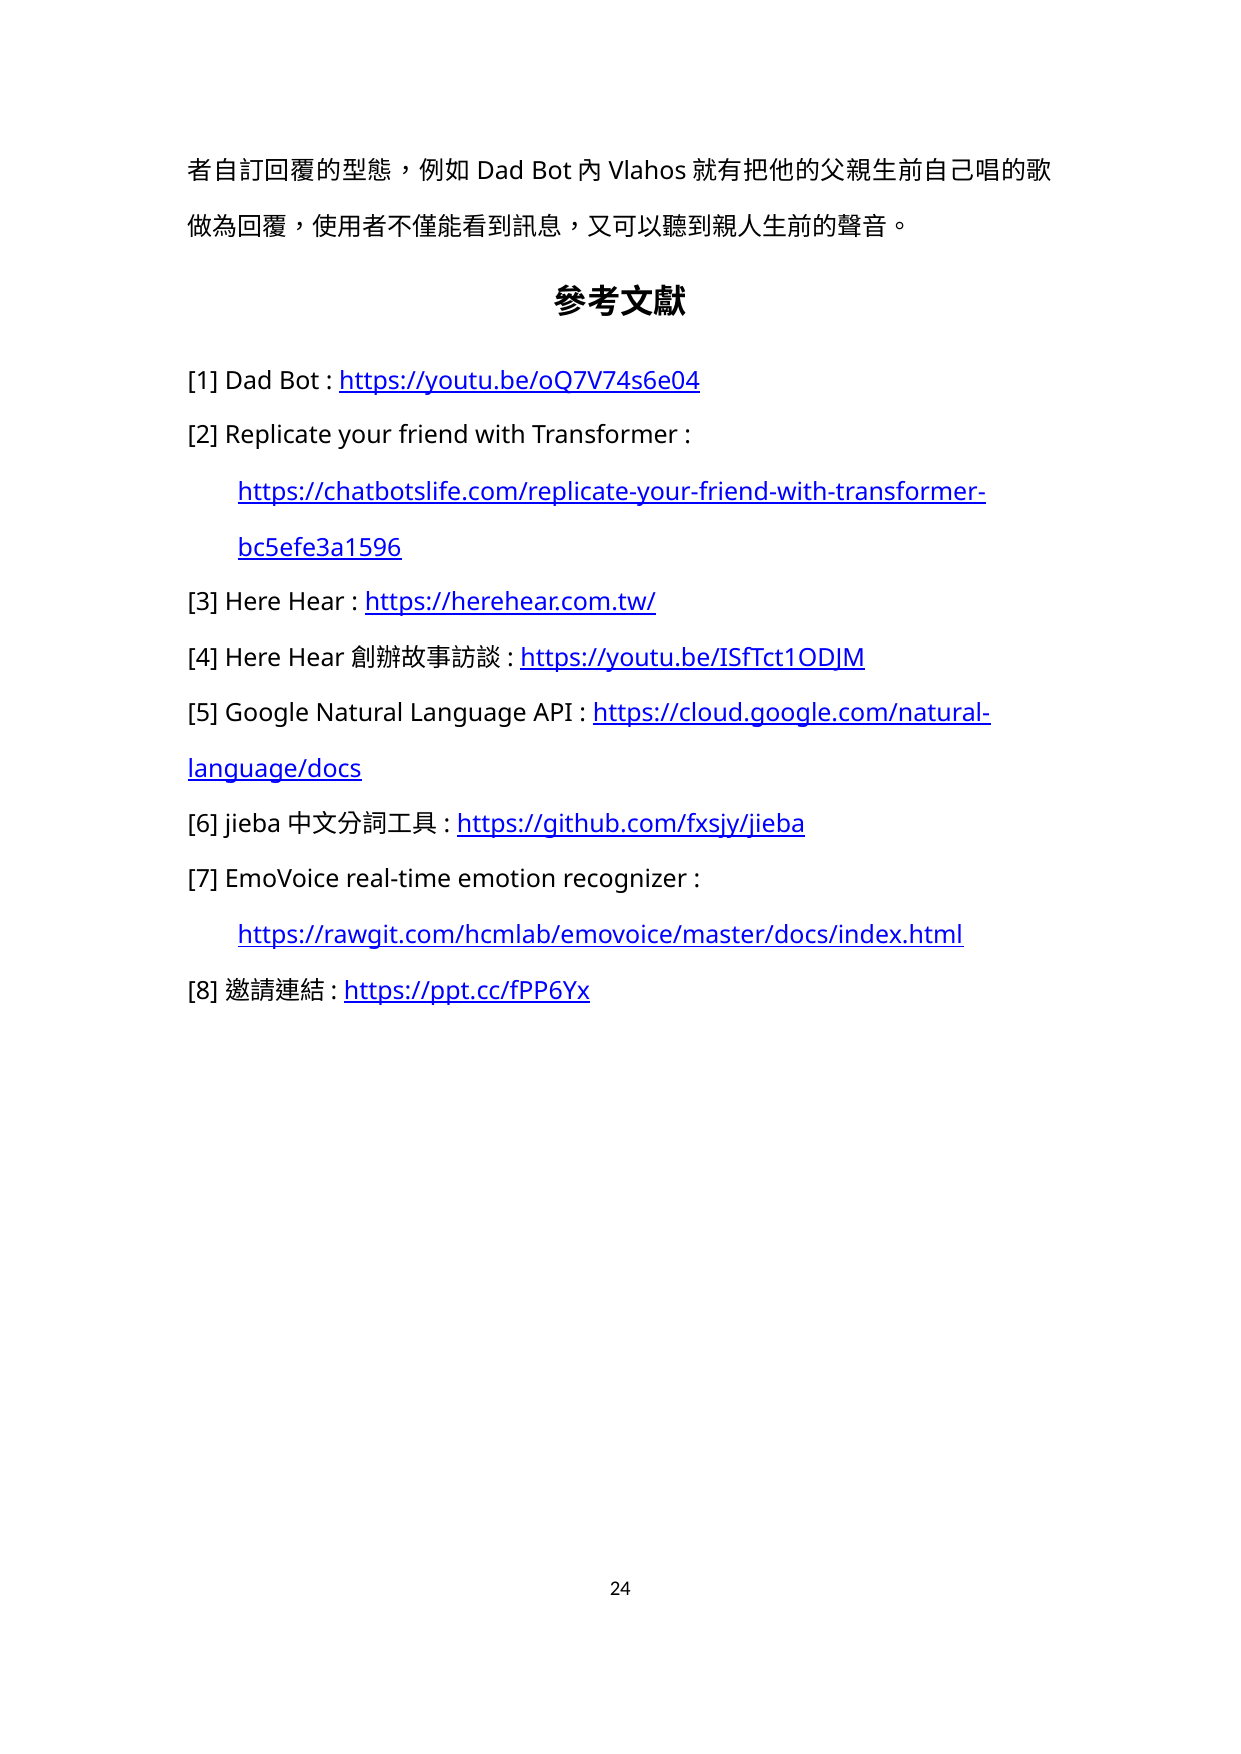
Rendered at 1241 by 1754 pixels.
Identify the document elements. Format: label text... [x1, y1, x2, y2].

text 參考文獻 [187, 262, 1053, 337]
text [2] Replicate your friend with Transformer : https://chatbotslife.com/replicate-your-friend-with-transformer-bc5efe3a1596 [187, 415, 1053, 565]
text [3] Here Hear : https://herehear.com.tw/ [187, 582, 1053, 620]
text [8] 邀請連結 : https://ppt.cc/fPP6Yx [187, 969, 1053, 1007]
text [187, 150, 1053, 244]
text [7] EmoVoice real-time emotion recognizer : https://rawgit.com/hcmlab/emovoice/master/docs/index.html [187, 859, 1053, 953]
text [1] Dad Bot : https://youtu.be/oQ7V74s6e04 [187, 361, 1053, 398]
text [6] jieba 中文分詞工具 : https://github.com/fxsjy/jieba [187, 803, 1053, 841]
text [5] Google Natural Language API : https://cloud.google.com/natural-language/docs [187, 692, 1053, 786]
text [4] Here Hear 創辦故事訪談 : https://youtu.be/ISfTct1ODJM [187, 637, 1053, 674]
